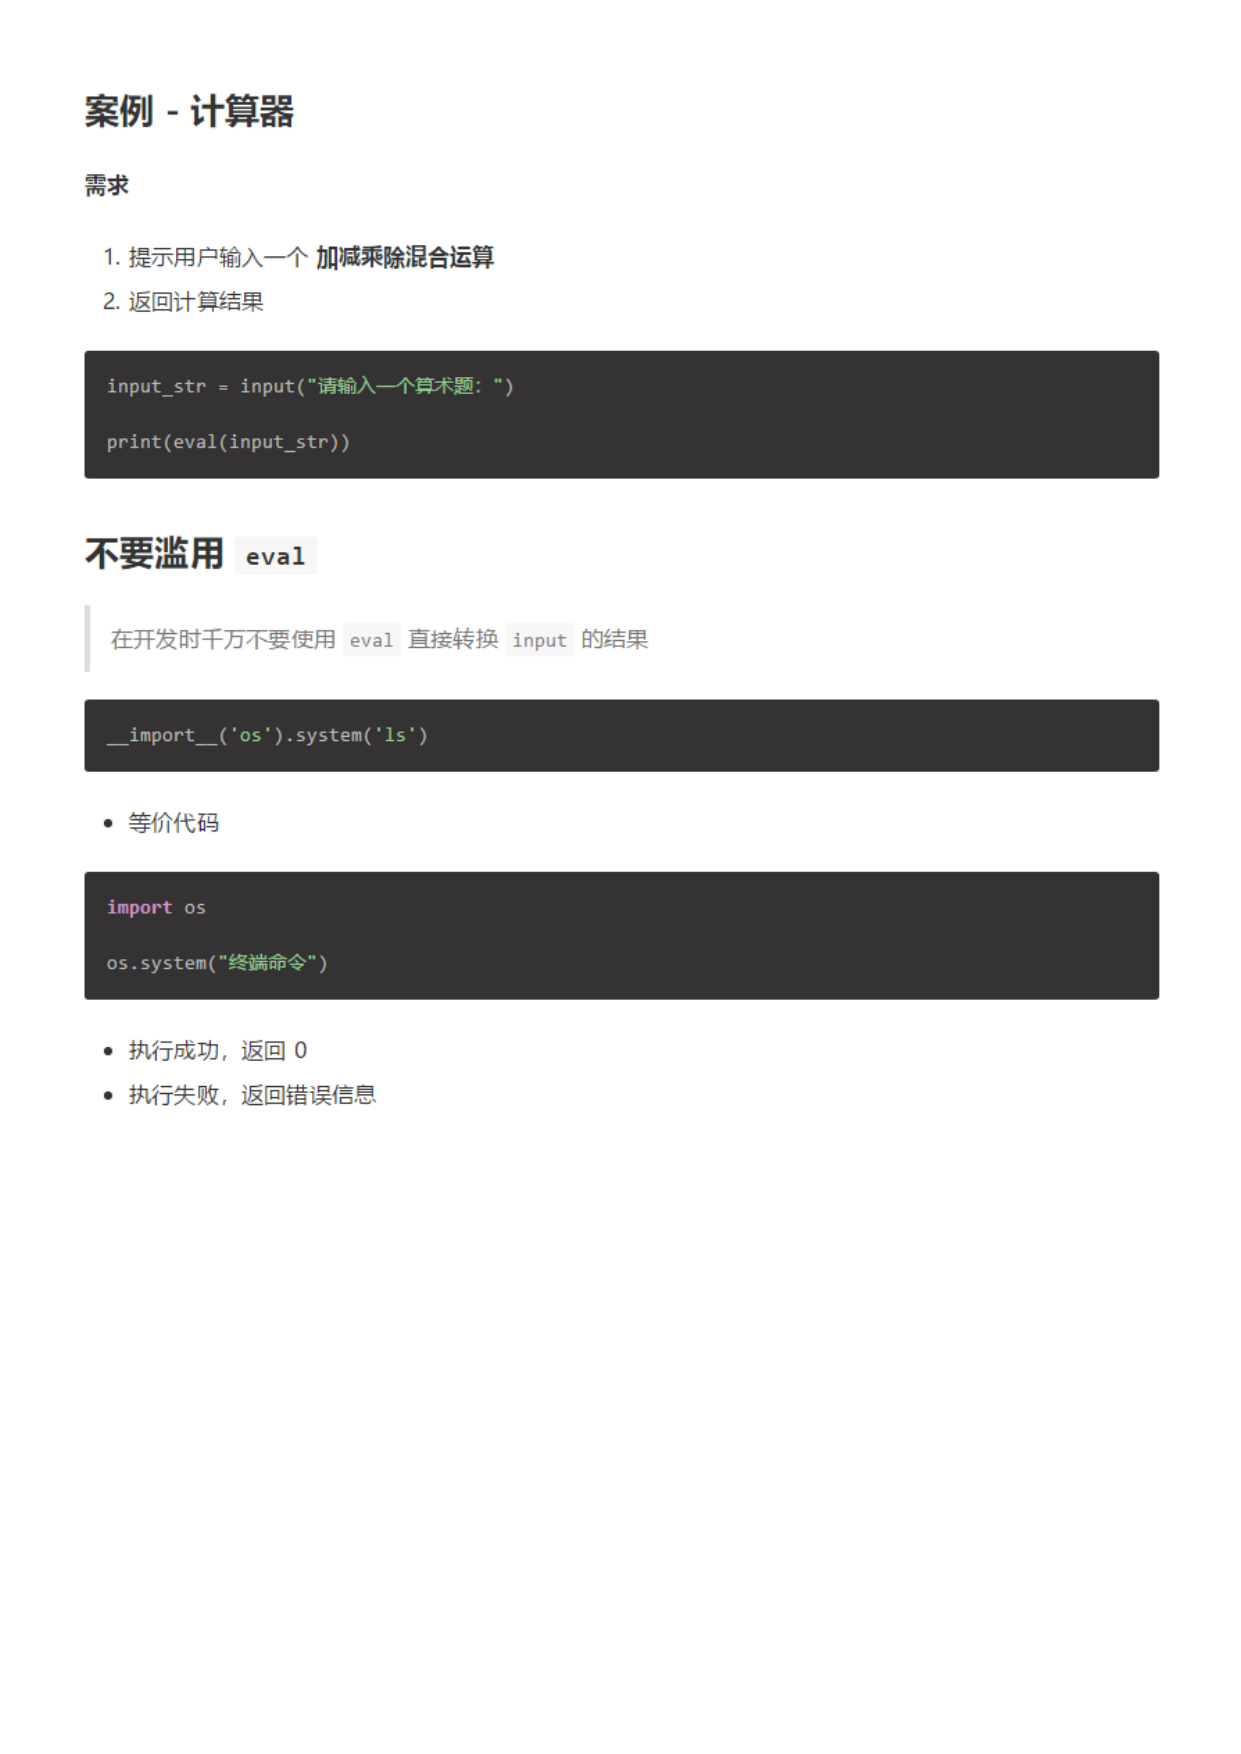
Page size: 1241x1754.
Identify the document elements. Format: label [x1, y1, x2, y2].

picture [75, 80, 1165, 1118]
